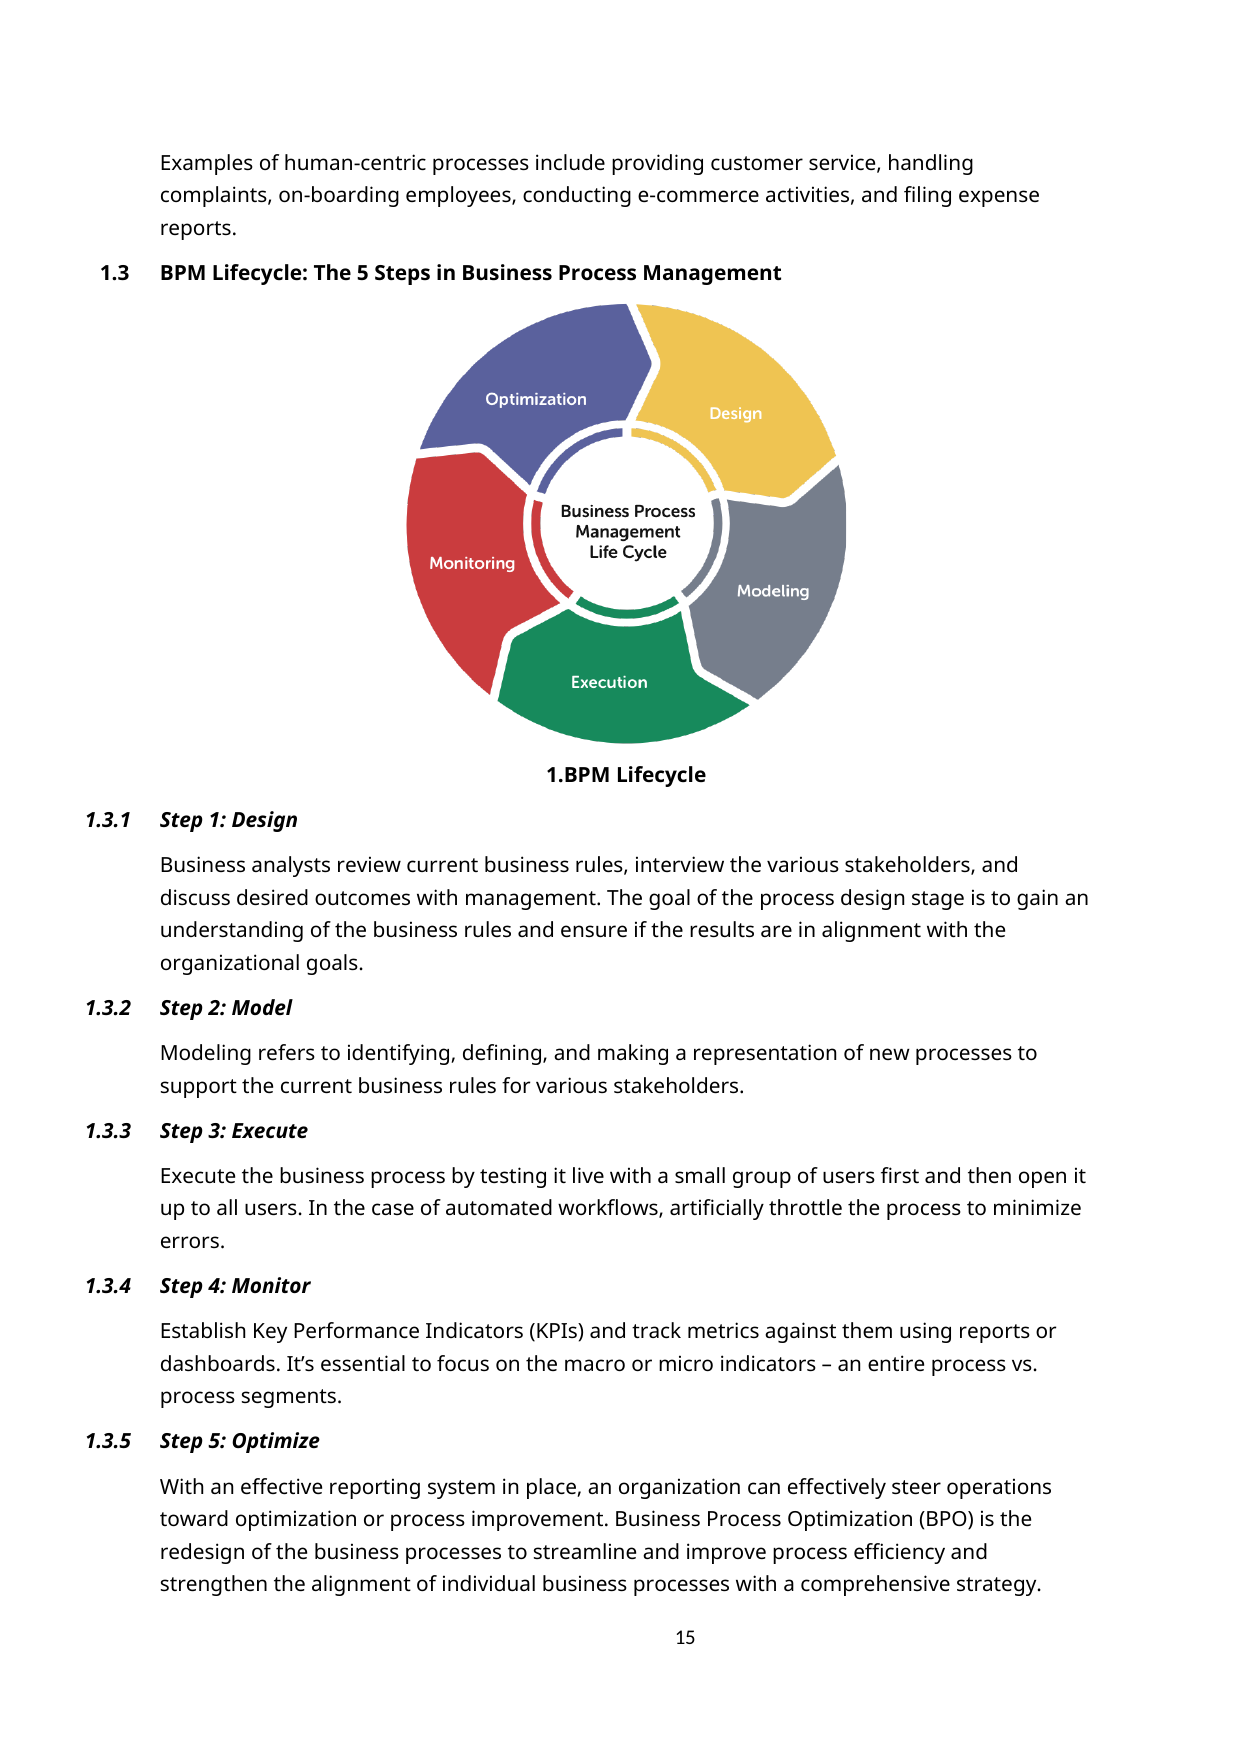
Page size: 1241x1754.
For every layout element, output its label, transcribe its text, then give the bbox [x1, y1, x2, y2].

text Modeling refers to identifying, defining, and making a representation of new processes to support the current business rules for various stakeholders. [159, 1038, 1092, 1099]
subtitle Step 3: Execute [84, 1116, 1092, 1144]
text Execute the business process by testing it live with a small group of users first and then open it up to all users. In the case of automated workflows, artificially throttle the process to minimize errors. [159, 1161, 1092, 1254]
subtitle BPM Lifecycle: The 5 Steps in Business Process Management [99, 258, 1092, 286]
text With an effective reporting system in place, an organization can effectively steer operations toward optimization or process improvement. Business Process Optimization (BPO) is the redesign of the business processes to streamline and improve process efficiency and strengthen the alignment of individual business processes with a comprehensive strategy. [159, 1472, 1092, 1598]
picture [406, 303, 847, 744]
subtitle Step 1: Design [84, 805, 1092, 833]
text 1.BPM Lifecycle [159, 760, 1092, 788]
subtitle Step 4: Monitor [84, 1271, 1092, 1300]
subtitle Step 2: Model [84, 993, 1092, 1021]
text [159, 148, 1092, 241]
text Business analysts review current business rules, interview the various stakeholders, and discuss desired outcomes with management. The goal of the process design stage is to gain an understanding of the business rules and ensure if the results are in alignment with the organizational goals. [159, 850, 1092, 976]
subtitle Step 5: Optimize [84, 1427, 1092, 1455]
text Establish Key Performance Indicators (KPIs) and track metrics against them using reports or dashboards. It’s essential to focus on the macro or micro indicators – an entire process vs. process segments. [159, 1316, 1092, 1410]
